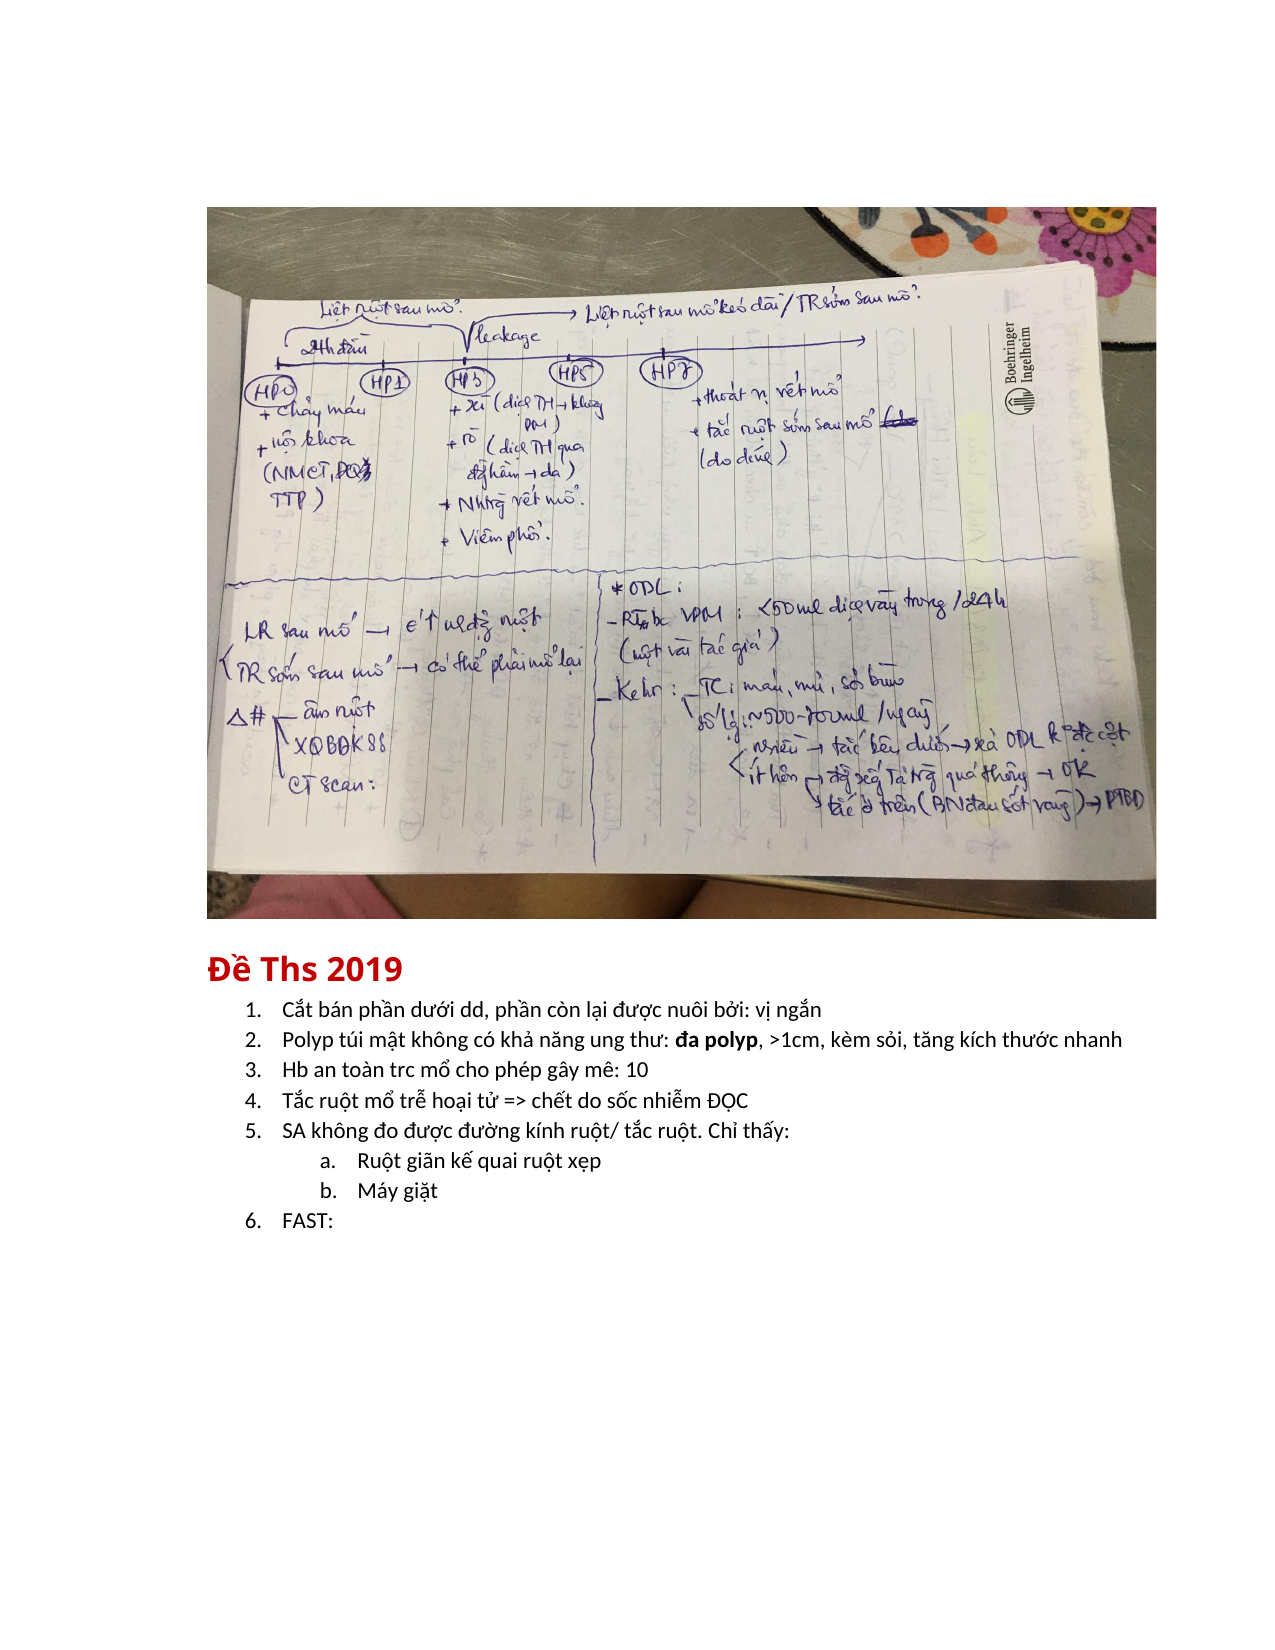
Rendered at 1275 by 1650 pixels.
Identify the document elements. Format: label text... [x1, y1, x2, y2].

list Hb an toàn trc mổ cho phép gây mê: 10 [244, 1056, 1156, 1084]
picture [207, 207, 1157, 919]
list FAST: [244, 1207, 1156, 1235]
list Ruột giãn kế quai ruột xẹp [319, 1146, 1156, 1174]
subtitle Đề Ths 2019 [207, 946, 1156, 992]
list Cắt bán phần dưới dd, phần còn lại được nuôi bởi: vị ngắn [244, 995, 1156, 1023]
list Máy giặt [319, 1176, 1156, 1204]
list Polyp túi mật không có khả năng ung thư: đa polyp, >1cm, kèm sỏi, tăng kích thước nhanh [244, 1025, 1156, 1053]
list SA không đo được đường kính ruột/ tắc ruột. Chỉ thấy: [244, 1116, 1156, 1144]
list Tắc ruột mổ trễ hoại tử => chết do sốc nhiễm ĐỘC [244, 1086, 1156, 1114]
